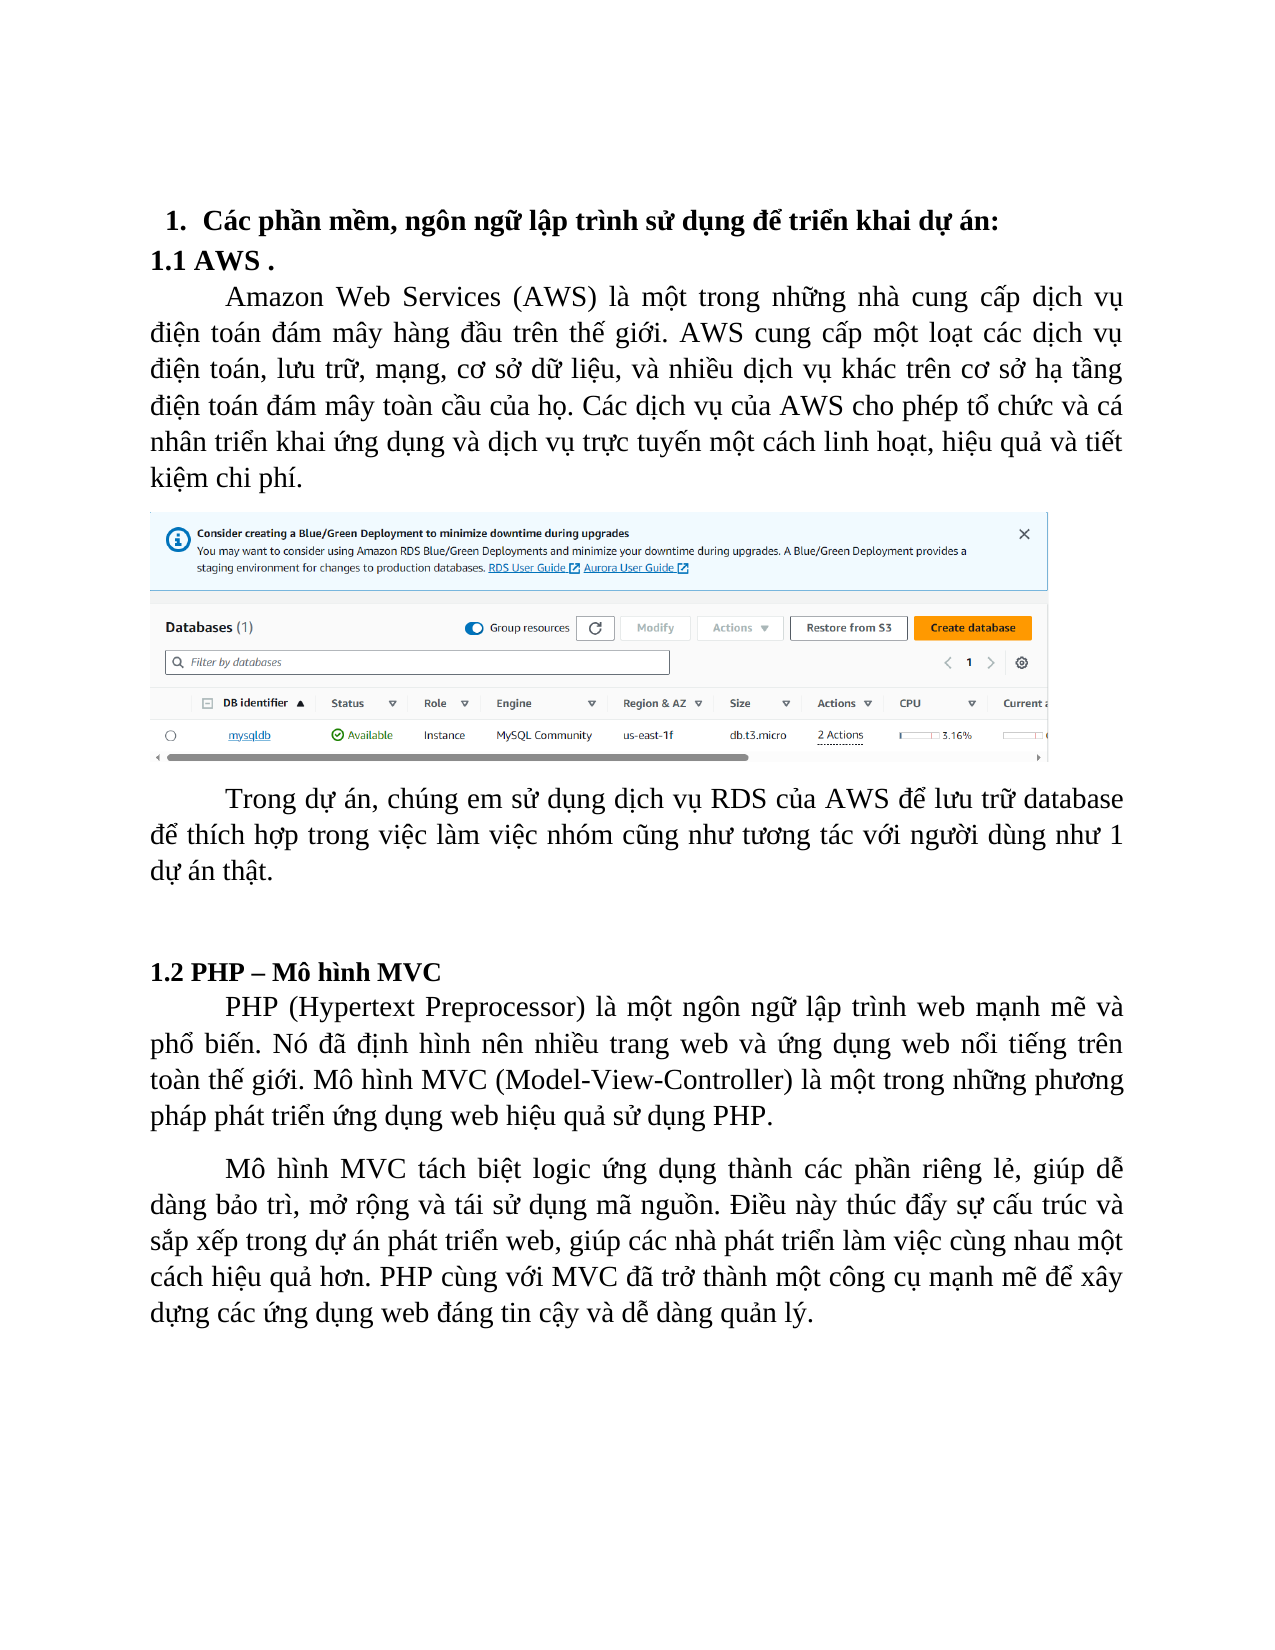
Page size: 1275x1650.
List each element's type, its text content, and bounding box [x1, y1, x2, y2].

text Mô hình MVC tách biệt logic ứng dụng thành các phần riêng lẻ, giúp dễ dàng bảo trì, mở rộng và tái sử dụng mã nguồn. Điều này thúc đẩy sự cấu trúc và sắp xếp trong dự án phát triển web, giúp các nhà phát triển làm việc cùng nhau một cách hiệu quả hơn. PHP cùng với MVC đã trở thành một công cụ mạnh mẽ để xây dựng các ứng dụng web đáng tin cậy và dễ dàng quản lý. [150, 1151, 1125, 1330]
text PHP (Hypertext Preprocessor) là một ngôn ngữ lập trình web mạnh mẽ và phổ biến. Nó đã định hình nên nhiều trang web và ứng dụng web nổi tiếng trên toàn thế giới. Mô hình MVC (Model-View-Controller) là một trong những phương pháp phát triển ứng dụng web hiệu quả sử dụng PHP. [150, 989, 1125, 1132]
text Amazon Web Services (AWS) là một trong những nhà cung cấp dịch vụ điện toán đám mây hàng đầu trên thế giới. AWS cung cấp một loạt các dịch vụ điện toán, lưu trữ, mạng, cơ sở dữ liệu, và nhiều dịch vụ khác trên cơ sở hạ tầng điện toán đám mây toàn cầu của họ. Các dịch vụ của AWS cho phép tổ chức và cá nhân triển khai ứng dụng và dịch vụ trực tuyến một cách linh hoạt, hiệu quả và tiết kiệm chi phí. [150, 279, 1125, 493]
subtitle Các phần mềm, ngôn ngữ lập trình sử dụng để triển khai dự án: [165, 203, 1125, 236]
subtitle 1.1 AWS . [150, 243, 1125, 277]
picture [150, 512, 1049, 762]
text Trong dự án, chúng em sử dụng dịch vụ RDS của AWS để lưu trữ database để thích hợp trong việc làm việc nhóm cũng như tương tác với người dùng như 1 dự án thật. [150, 781, 1125, 887]
subtitle 1.2 PHP – Mô hình MVC [150, 956, 1125, 987]
